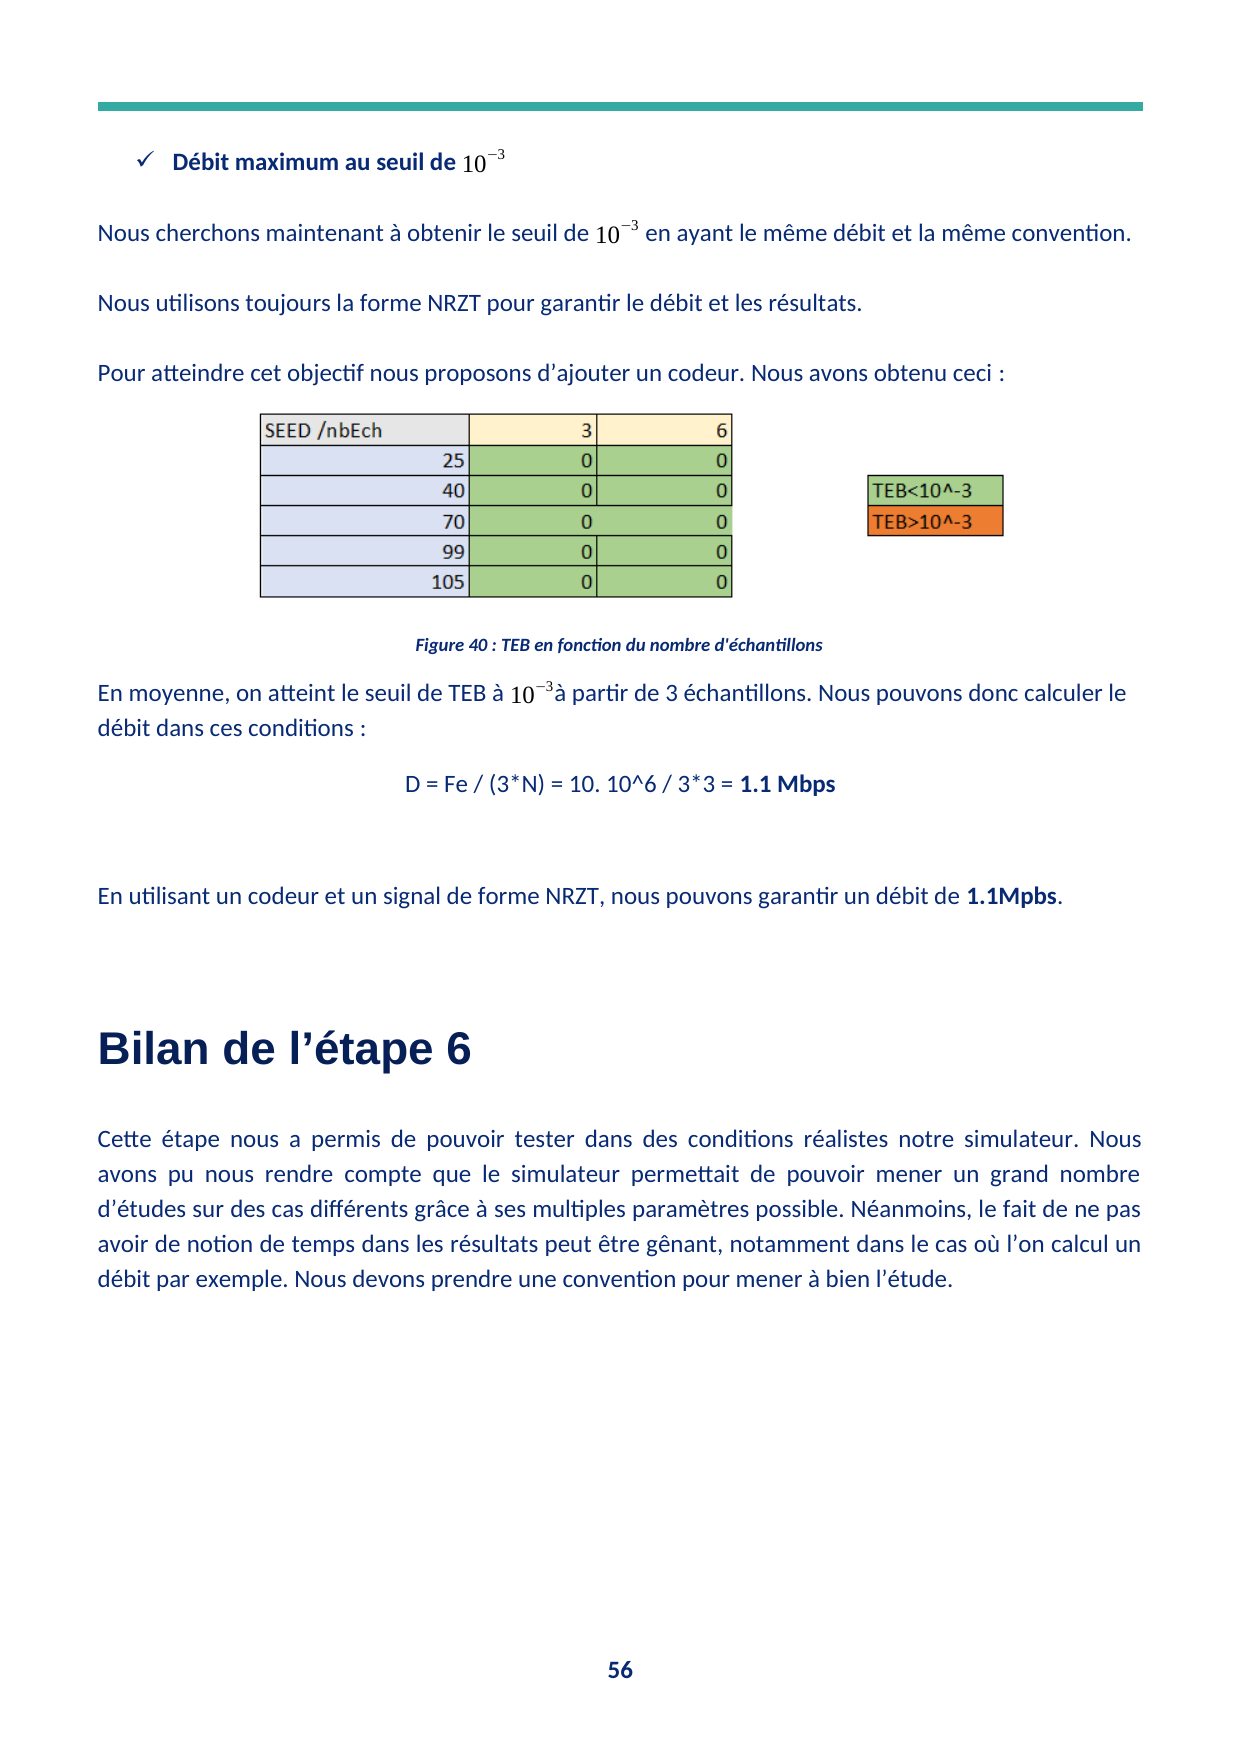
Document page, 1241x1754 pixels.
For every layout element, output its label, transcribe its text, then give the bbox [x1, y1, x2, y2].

picture [230, 392, 1011, 608]
text Figure 40 : TEB en fonction du nombre d'échantillons [97, 633, 1143, 656]
text Nous utilisons toujours la forme NRZT pour garantir le débit et les résultats. [97, 287, 1143, 318]
text Nous cherchons maintenant à obtenir le seuil de en ayant le même débit et la même convention. [97, 217, 1143, 248]
subtitle Bilan de l’étape 6 [97, 1021, 1143, 1074]
text Cette étape nous a permis de pouvoir tester dans des conditions réalistes notre simulateur. Nous avons pu nous rendre compte que le simulateur permettait de pouvoir mener un grand nombre d’études sur des cas différents grâce à ses multiples paramètres possible. Néanmoins, le fait de ne pas avoir de notion de temps dans les résultats peut être gênant, notamment dans le cas où l’on calcul un débit par exemple. Nous devons prendre une convention pour mener à bien l’étude. [97, 1123, 1143, 1294]
text Pour atteindre cet objectif nous proposons d’ajouter un codeur. Nous avons obtenu ceci : [97, 357, 1143, 388]
text En utilisant un codeur et un signal de forme NRZT, nous pouvons garantir un débit de 1.1Mpbs. [97, 880, 1143, 911]
list Débit maximum au seuil de [135, 146, 1143, 177]
text En moyenne, on atteint le seuil de TEB à à partir de 3 échantillons. Nous pouvons donc calculer le débit dans ces conditions : [97, 677, 1143, 743]
text D = Fe / (3*N) = 10. 10^6 / 3*3 = 1.1 Mbps [97, 768, 1143, 799]
